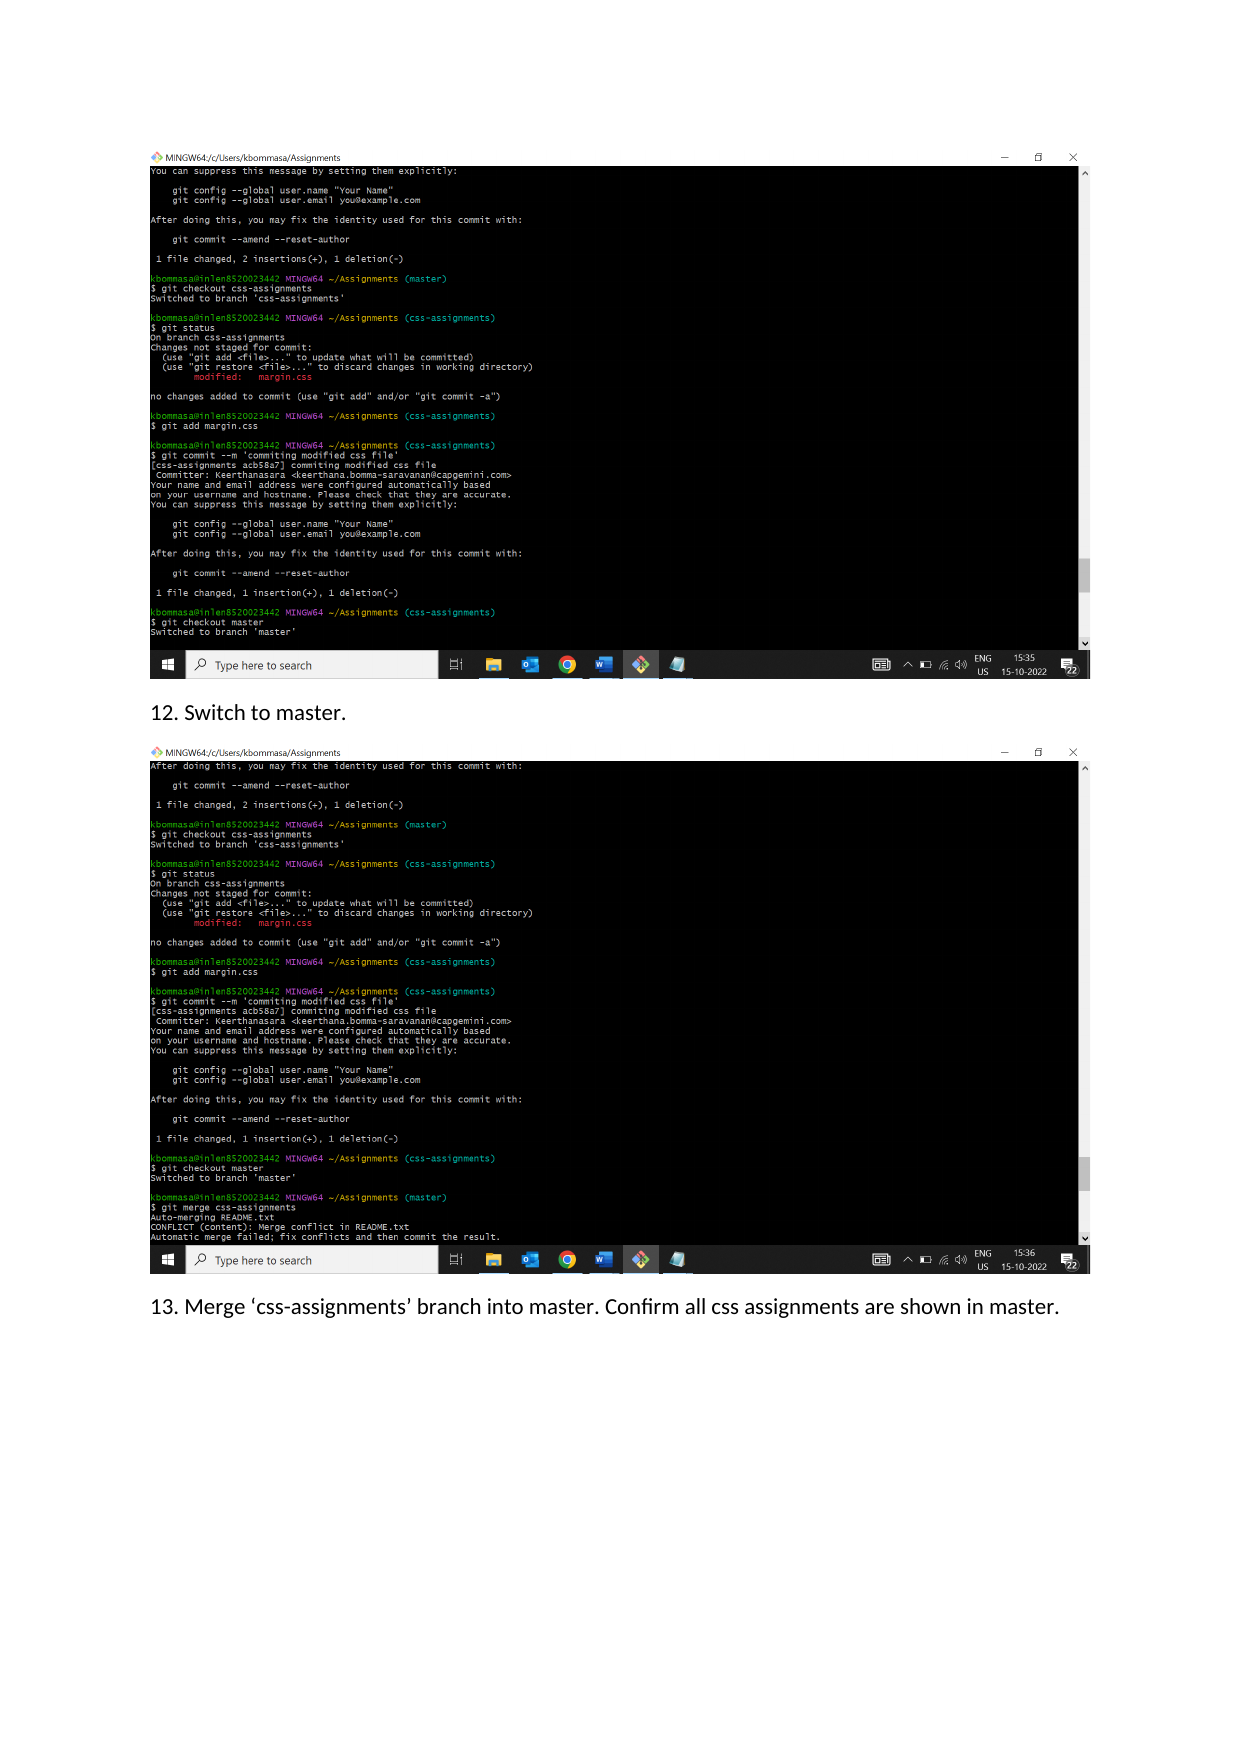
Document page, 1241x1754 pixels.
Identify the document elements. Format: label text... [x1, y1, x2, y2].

picture [150, 744, 1091, 1274]
picture [150, 150, 1091, 679]
text 12. Switch to master. [150, 698, 1090, 726]
text 13. Merge ‘css-assignments’ branch into master. Confirm all css assignments are shown in master. [150, 1292, 1090, 1320]
